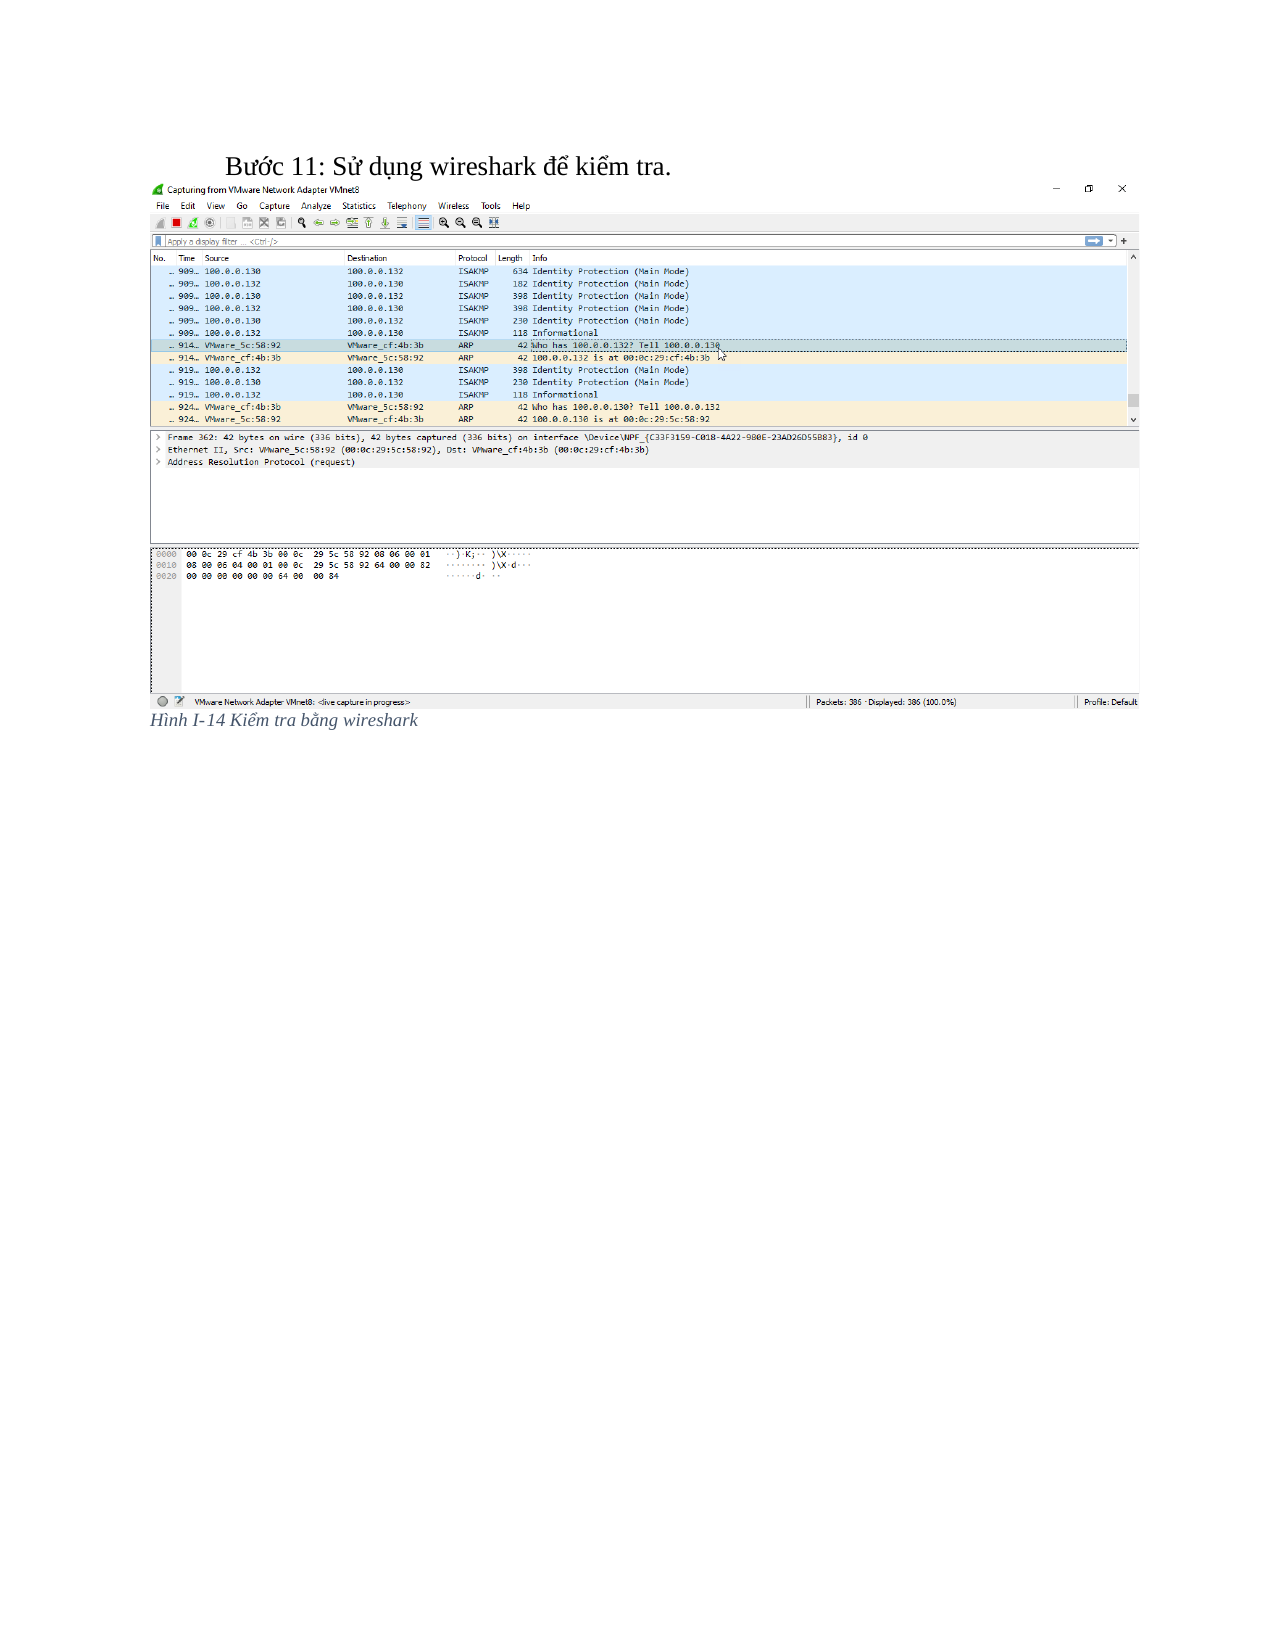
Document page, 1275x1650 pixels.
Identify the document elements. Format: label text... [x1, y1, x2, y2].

picture [150, 181, 1140, 709]
text Bước 11: Sử dụng wireshark để kiểm tra. [225, 150, 1125, 181]
